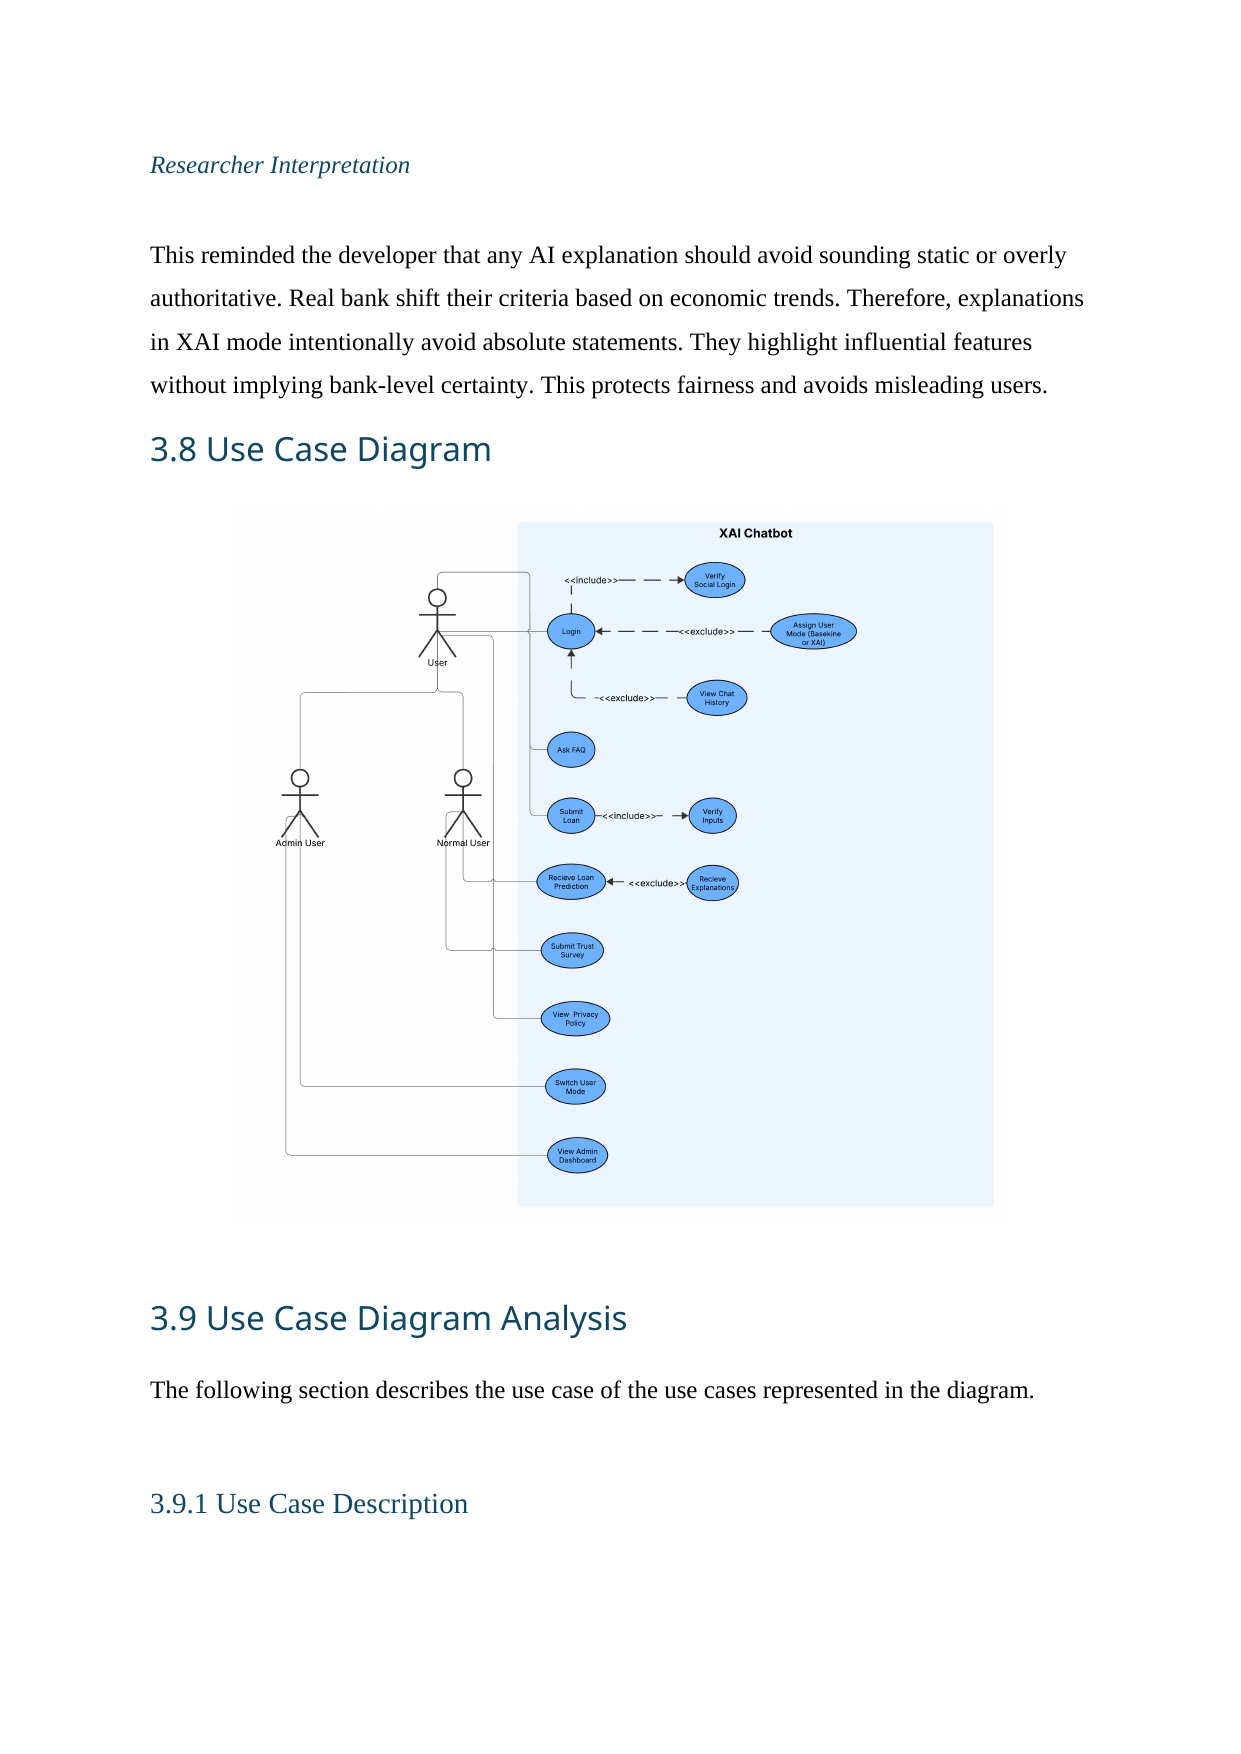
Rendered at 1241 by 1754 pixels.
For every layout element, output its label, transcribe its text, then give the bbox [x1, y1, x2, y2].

picture [230, 506, 1011, 1225]
subtitle 3.9 Use Case Diagram Analysis [150, 1295, 1090, 1340]
subtitle 3.8 Use Case Diagram [150, 425, 1090, 471]
subtitle 3.9.1 Use Case Description [150, 1487, 1090, 1520]
text This reminded the developer that any AI explanation should avoid sounding static or overly authoritative. Real bank shift their criteria based on economic trends. Therefore, explanations in XAI mode intentionally avoid absolute statements. They highlight influential features without implying bank-level certainty. This protects fairness and avoids misleading users. [150, 240, 1090, 398]
text The following section describes the use case of the use cases represented in the diagram. [150, 1375, 1090, 1404]
subtitle Researcher Interpretation [150, 150, 1090, 179]
